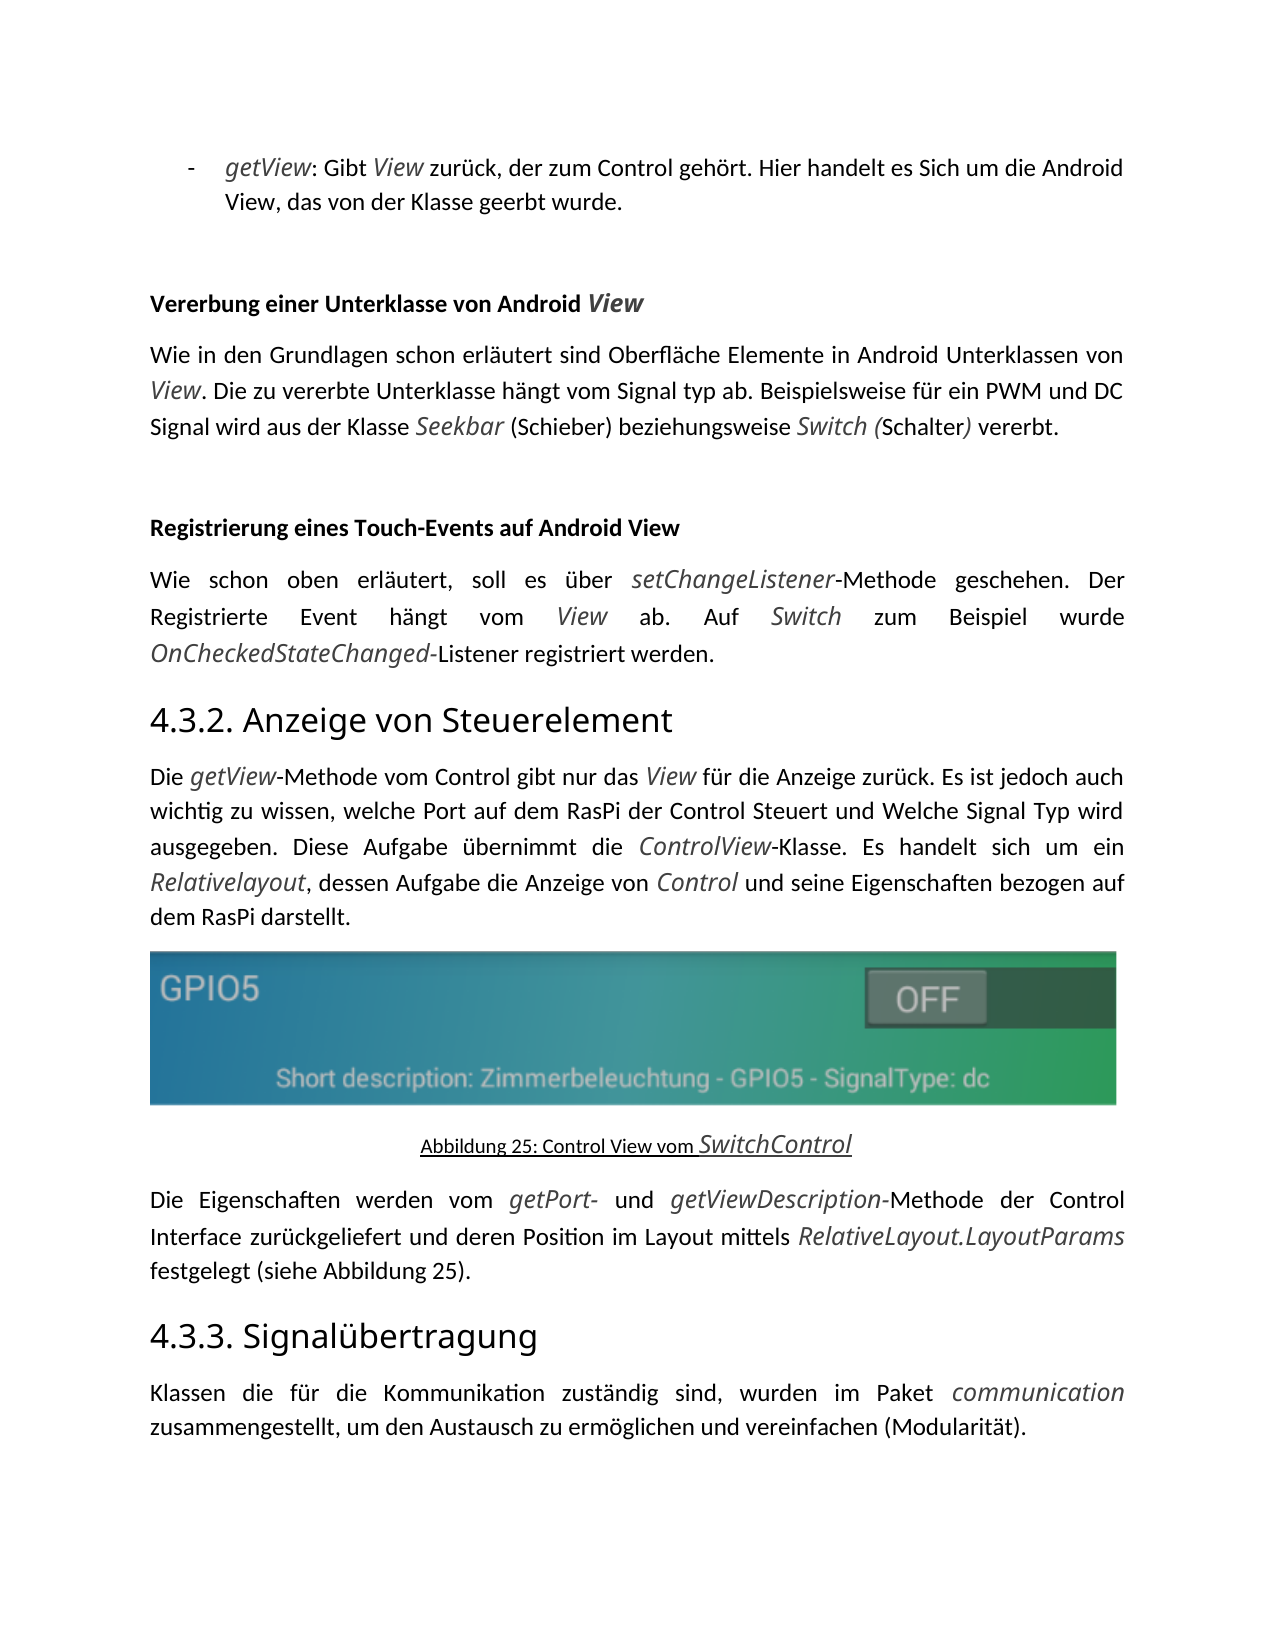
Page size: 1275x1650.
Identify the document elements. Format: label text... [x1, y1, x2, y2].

list getView: Gibt View zurück, der zum Control gehört. Hier handelt es Sich um die Android View, das von der Klasse geerbt wurde. [187, 150, 1125, 217]
subtitle Signalübertragung [150, 1313, 1125, 1358]
text Wie in den Grundlagen schon erläutert sind Oberfläche Elemente in Android Unterklassen von View. Die zu vererbte Unterklasse hängt vom Signal typ ab. Beispielsweise für ein PWM und DC Signal wird aus der Klasse Seekbar (Schieber) beziehungsweise Switch (Schalter) vererbt. [150, 339, 1125, 443]
text Vererbung einer Unterklasse von Android View [150, 286, 1125, 320]
subtitle Anzeige von Steuerelement [150, 697, 1125, 742]
text Wie schon oben erläutert, soll es über setChangeListener-Methode geschehen. Der Registrierte Event hängt vom View ab. Auf Switch zum Beispiel wurde OnCheckedStateChanged-Listener registriert werden. [150, 562, 1125, 669]
text Die Eigenschaften werden vom getPort- und getViewDescription-Methode der Control Interface zurückgeliefert und deren Position im Layout mittels RelativeLayout.LayoutParams festgelegt (siehe Abbildung 25). [150, 1182, 1125, 1286]
text Klassen die für die Kommunikation zuständig sind, wurden im Paket communication zusammengestellt, um den Austausch zu ermöglichen und vereinfachen (Modularität). [150, 1374, 1125, 1441]
text Registrierung eines Touch-Events auf Android View [150, 512, 1125, 543]
text Die getView-Methode vom Control gibt nur das View für die Anzeige zurück. Es ist jedoch auch wichtig zu wissen, welche Port auf dem RasPi der Control Steuert und Welche Signal Typ wird ausgegeben. Diese Aufgabe übernimmt die ControlView-Klasse. Es handelt sich um ein Relativelayout, dessen Aufgabe die Anzeige von Control und seine Eigenschaften bezogen auf dem RasPi darstellt. [150, 758, 1125, 932]
picture [150, 951, 1117, 1108]
